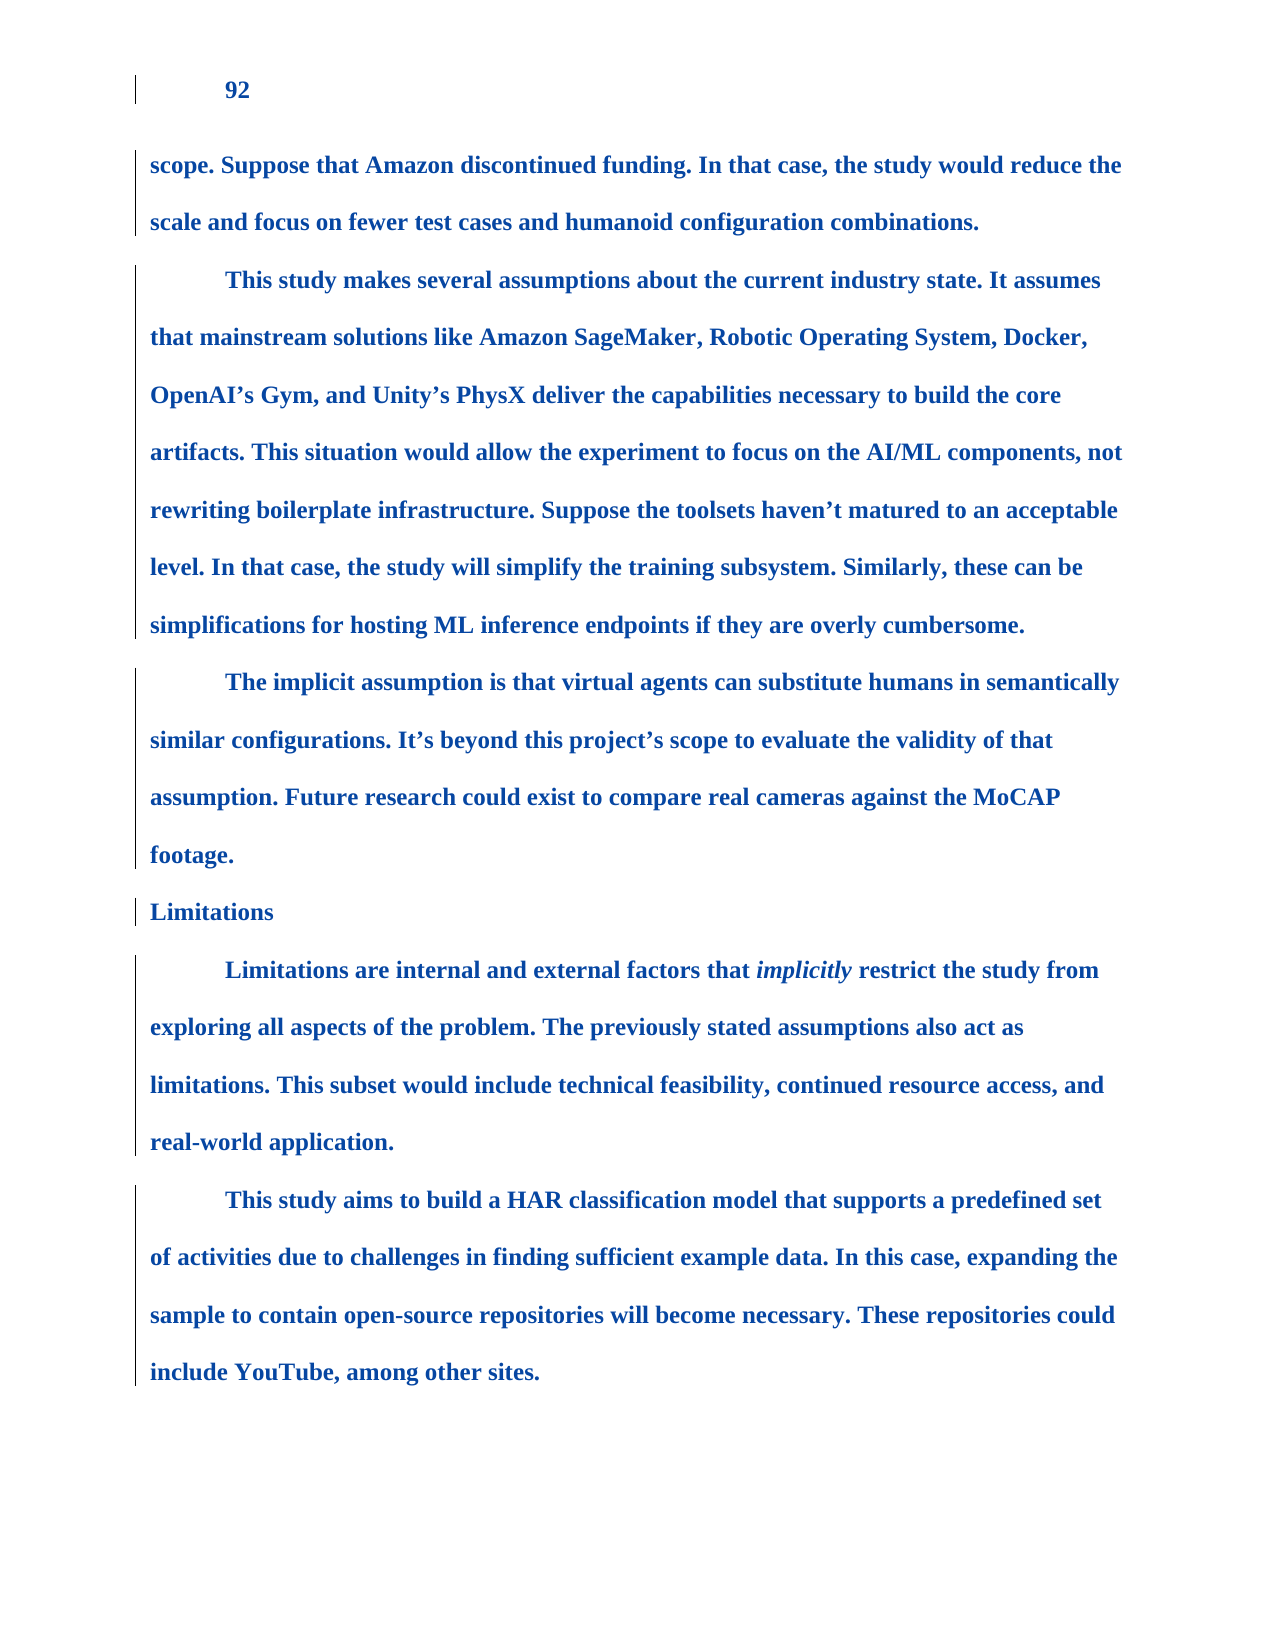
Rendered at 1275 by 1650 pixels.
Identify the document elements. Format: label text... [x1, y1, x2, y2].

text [150, 150, 1125, 236]
text This study aims to build a HAR classification model that supports a predefined set of activities due to challenges in finding sufficient example data. In this case, expanding the sample to contain open-source repositories will become necessary. These repositories could include YouTube, among other sites. [150, 1185, 1125, 1386]
text Limitations are internal and external factors that implicitly restrict the study from exploring all aspects of the problem. The previously stated assumptions also act as limitations. This subset would include technical feasibility, continued resource access, and real-world application. [150, 955, 1125, 1156]
text The implicit assumption is that virtual agents can substitute humans in semantically similar configurations. It’s beyond this project’s scope to evaluate the validity of that assumption. Future research could exist to compare real cameras against the MoCAP footage. [150, 667, 1125, 869]
text This study makes several assumptions about the current industry state. It assumes that mainstream solutions like Amazon SageMaker, Robotic Operating System, Docker, OpenAI’s Gym, and Unity’s PhysX deliver the capabilities necessary to build the core artifacts. This situation would allow the experiment to focus on the AI/ML components, not rewriting boilerplate infrastructure. Suppose the toolsets haven’t matured to an acceptable level. In that case, the study will simplify the training subsystem. Similarly, these can be simplifications for hosting ML inference endpoints if they are overly cumbersome. [150, 265, 1125, 639]
subtitle Limitations [150, 897, 1125, 926]
